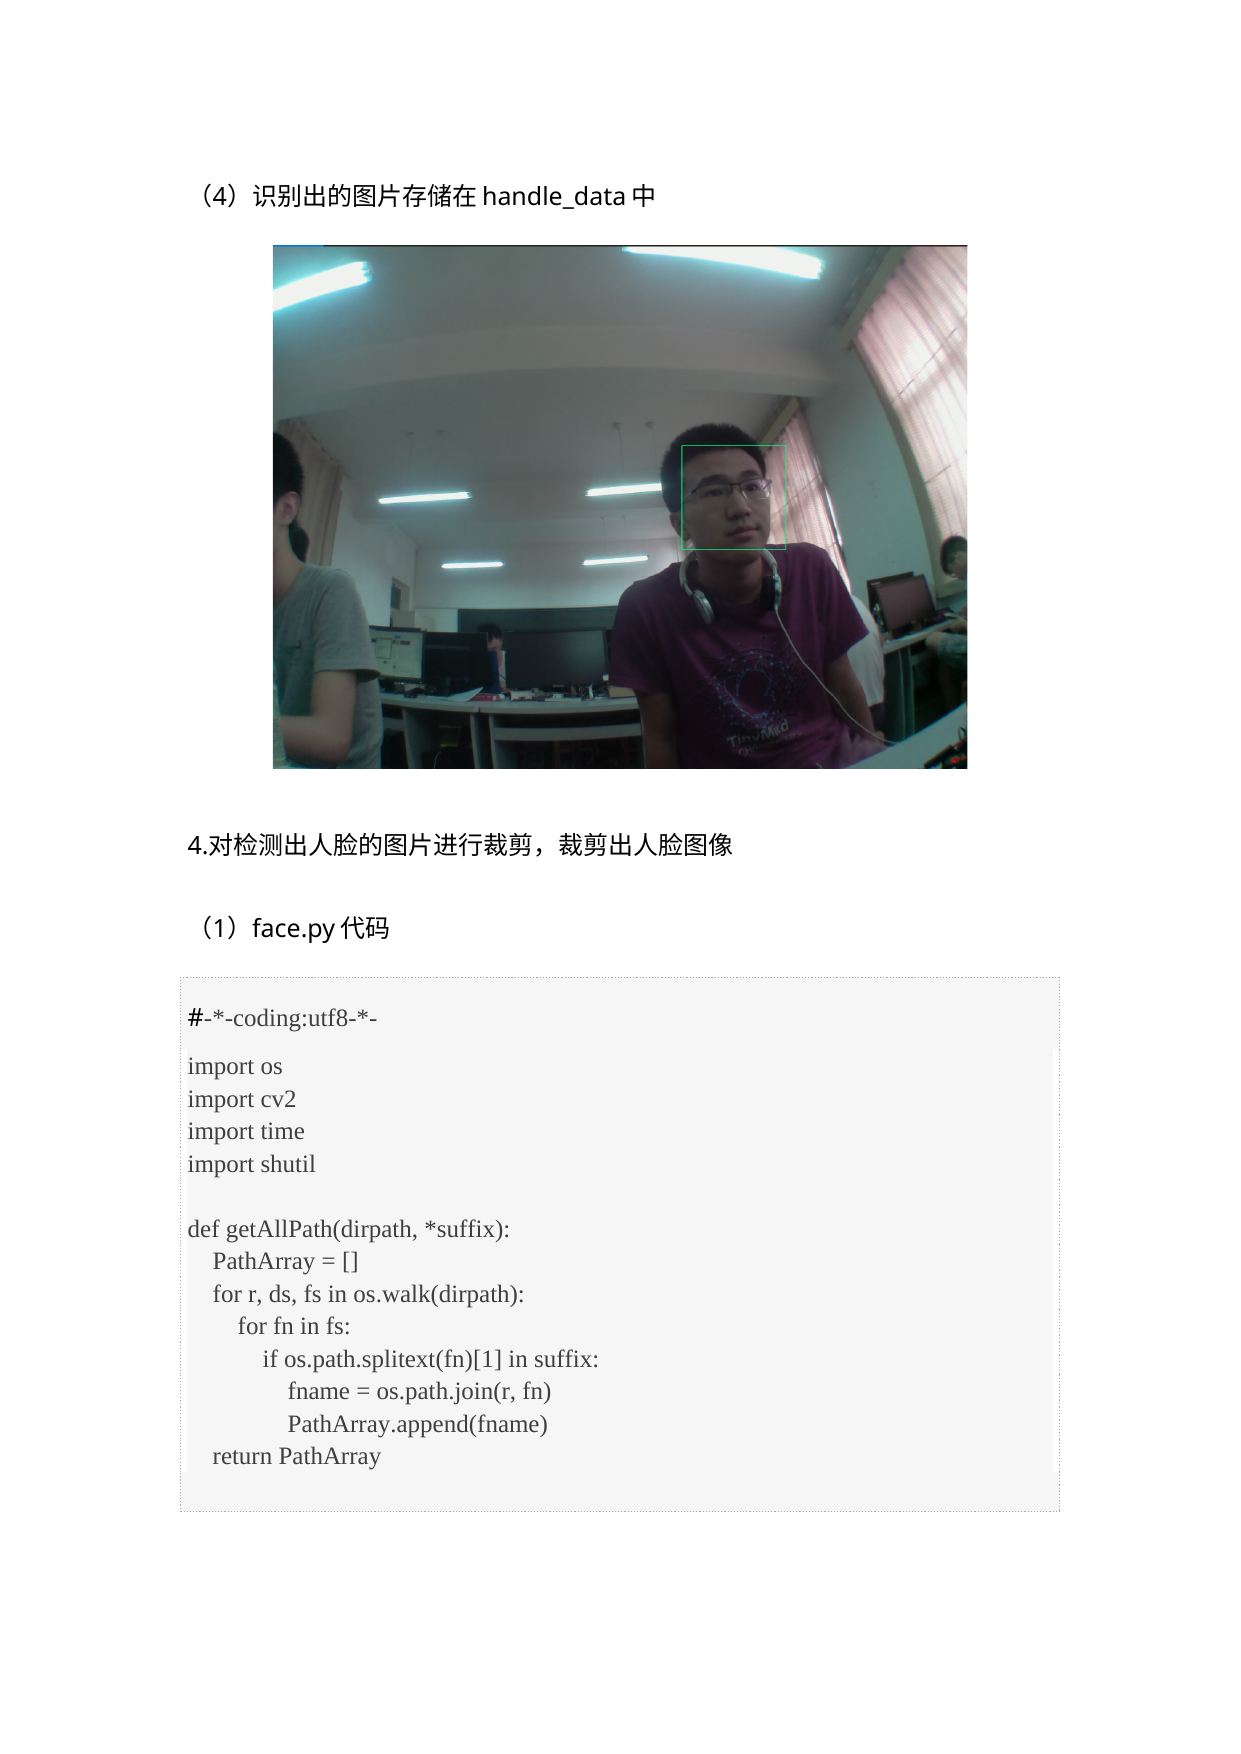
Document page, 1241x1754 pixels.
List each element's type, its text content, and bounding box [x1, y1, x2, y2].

text fname = os.path.join(r, fn) [187, 1374, 1053, 1407]
text （4）识别出的图片存储在handle_data中 [187, 162, 1053, 227]
picture [272, 245, 968, 769]
text return PathArray [187, 1439, 1053, 1465]
text if os.path.splitext(fn)[1] in suffix: [187, 1342, 1053, 1374]
text import shutil [187, 1147, 1053, 1179]
text import os [187, 1049, 1053, 1082]
text def getAllPath(dirpath, *suffix): [187, 1212, 1053, 1244]
text for fn in fs: [187, 1309, 1053, 1342]
text PathArray.append(fname) [187, 1407, 1053, 1439]
text PathArray = [] [187, 1244, 1053, 1277]
text import time [187, 1114, 1053, 1147]
text （1）face.py代码 [187, 894, 1053, 959]
text 4.对检测出人脸的图片进行裁剪，裁剪出人脸图像 [187, 811, 1053, 876]
text import cv2 [187, 1082, 1053, 1114]
text #-*-coding:utf8-*- [180, 977, 1060, 1049]
text for r, ds, fs in os.walk(dirpath): [187, 1277, 1053, 1309]
